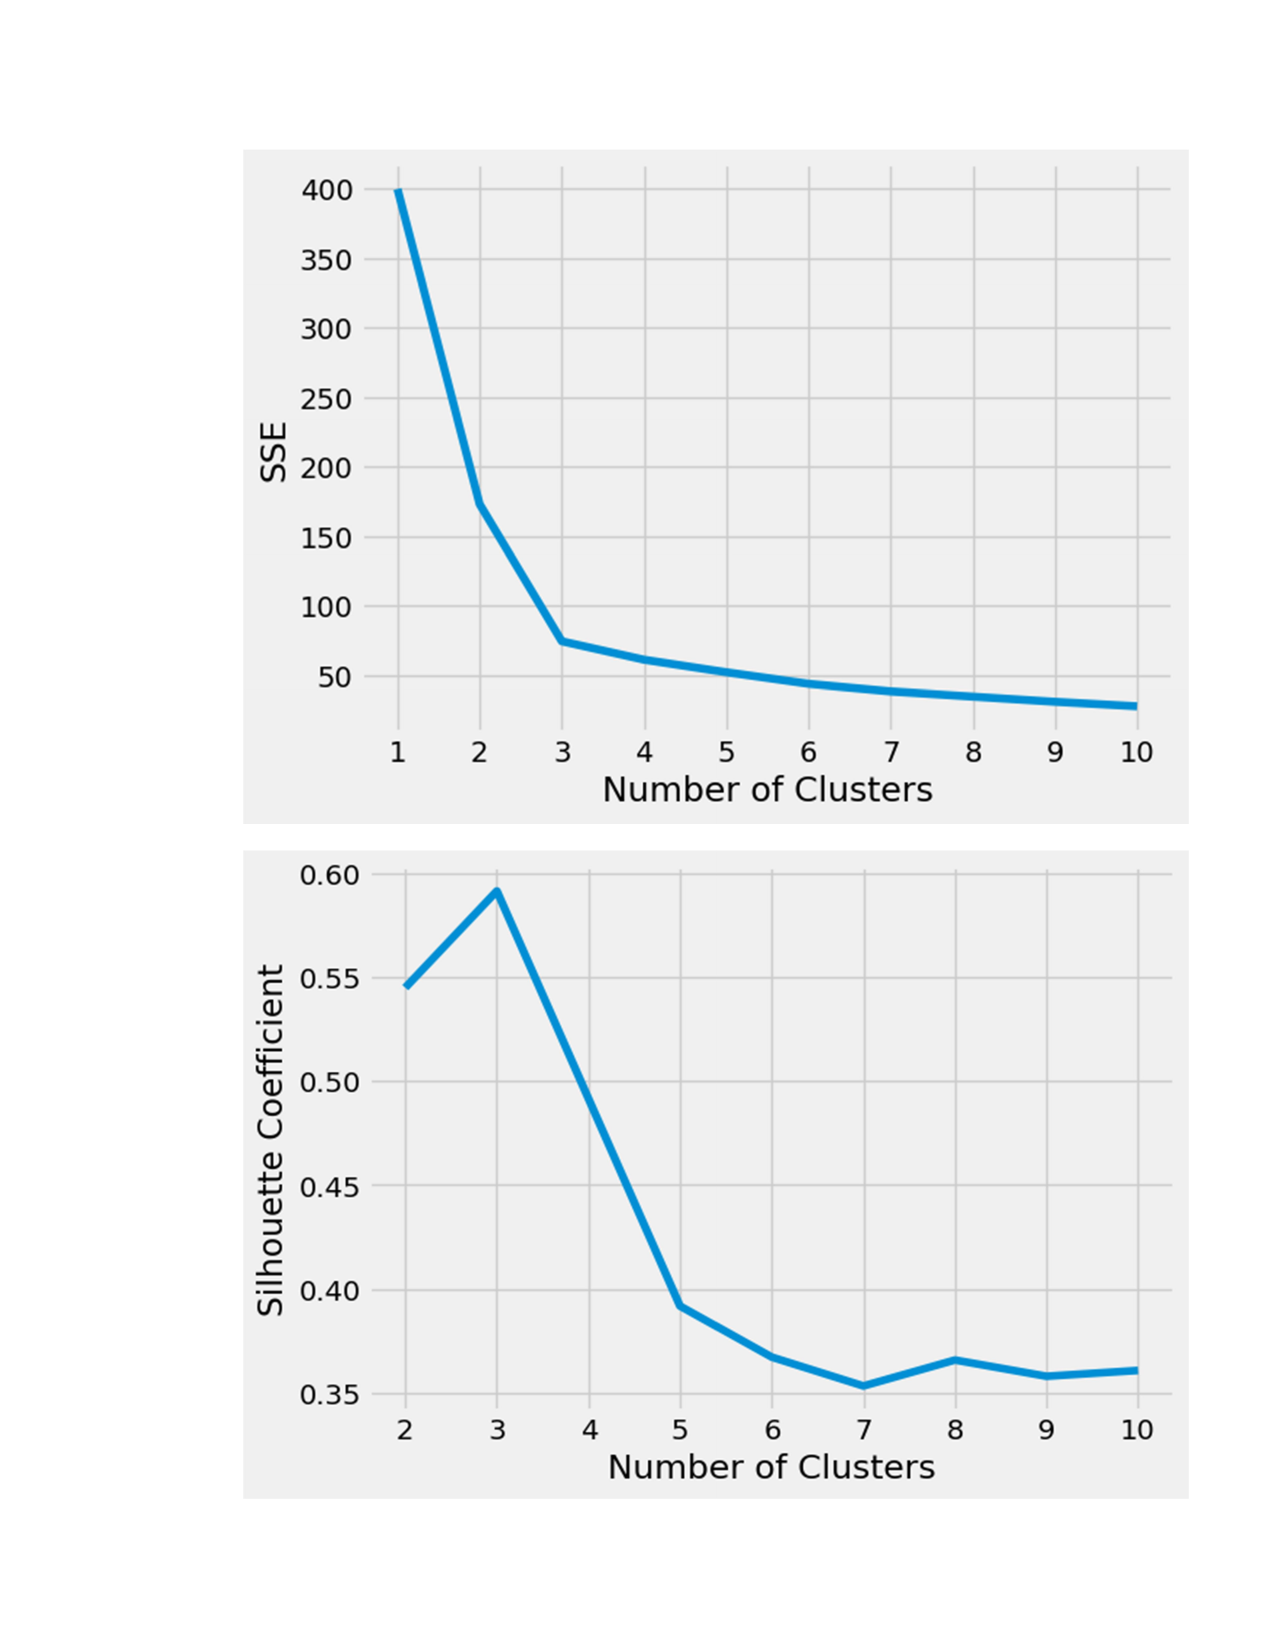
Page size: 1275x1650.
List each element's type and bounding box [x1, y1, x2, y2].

picture [243, 850, 1189, 1499]
picture [243, 149, 1189, 824]
